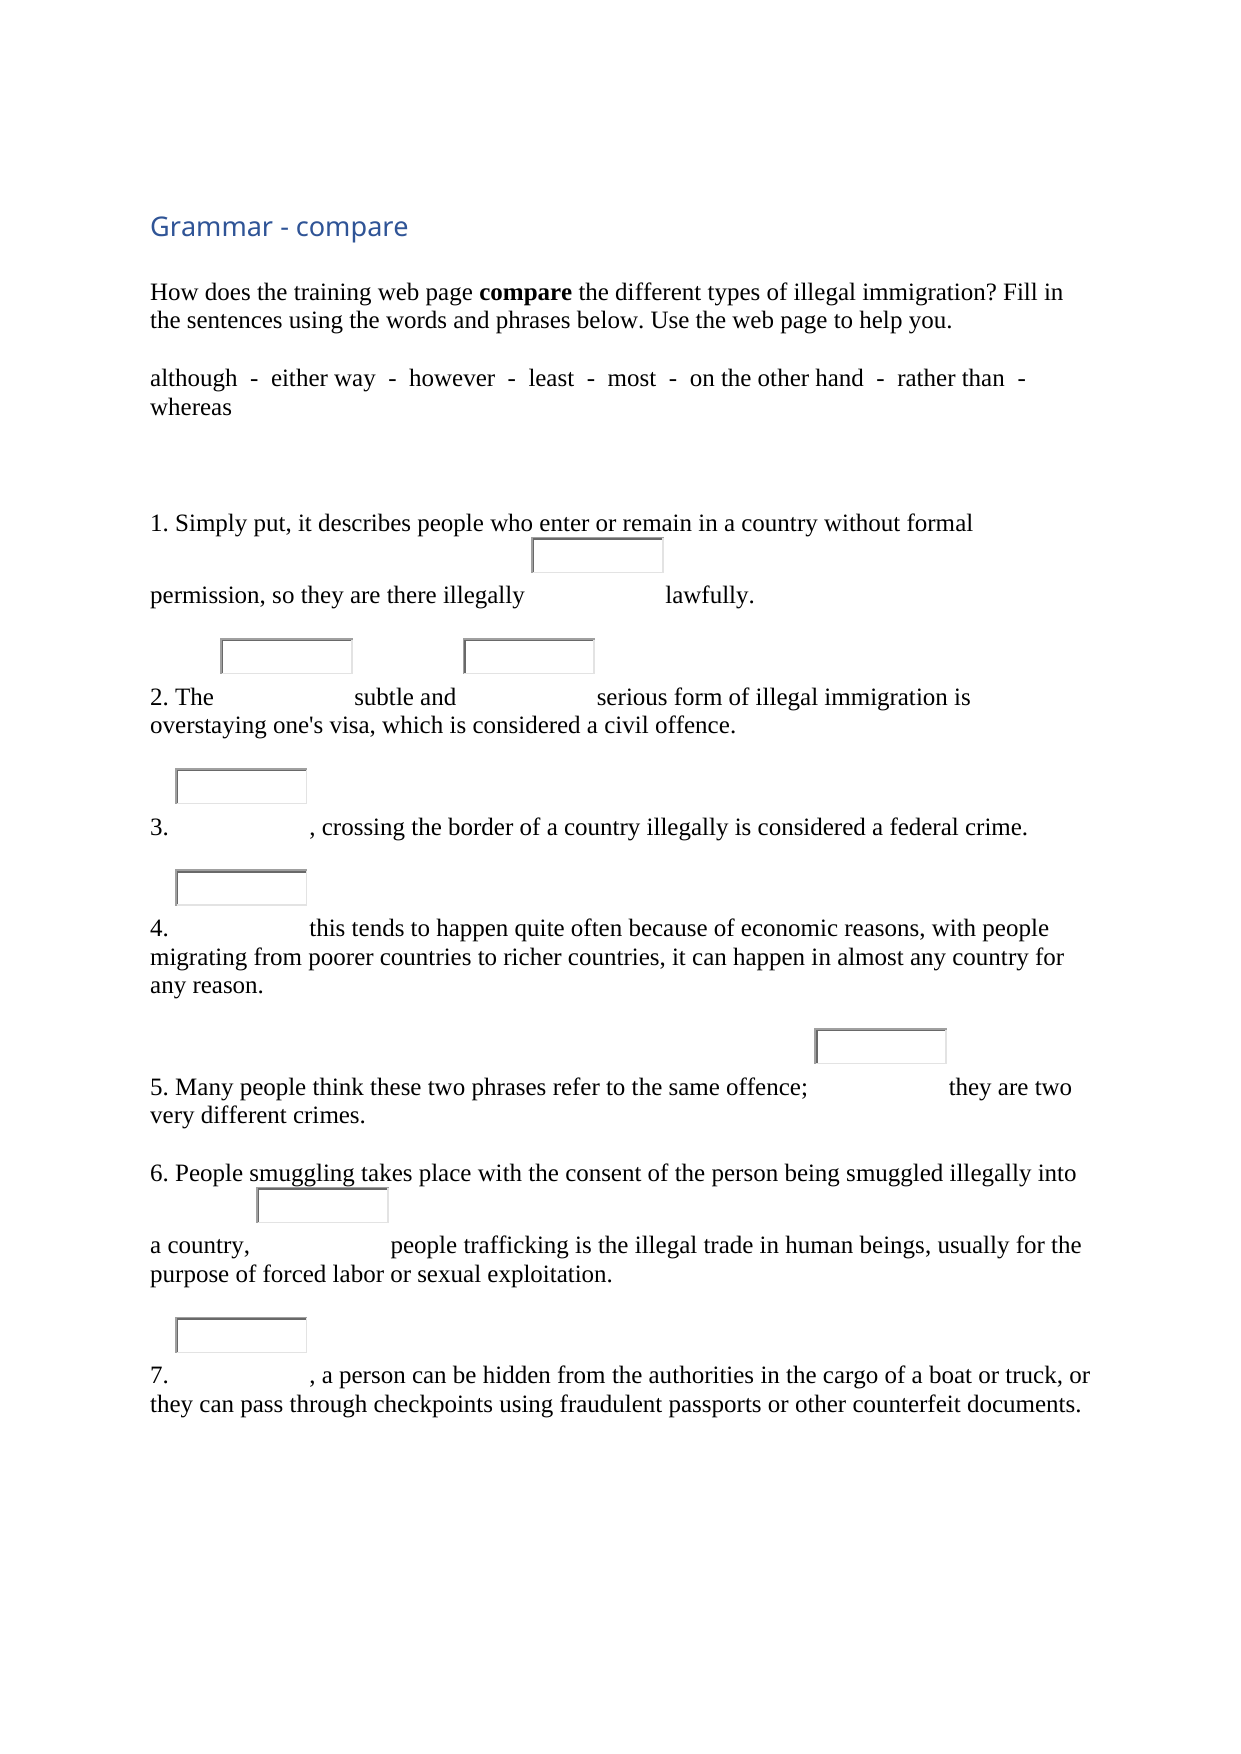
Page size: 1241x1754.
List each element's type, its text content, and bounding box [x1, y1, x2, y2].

text although - either way - however - least - most - on the other hand - rather than - whereas [150, 363, 1090, 421]
text How does the training web page compare the different types of illegal immigration? Fill in the sentences using the words and phrases below. Use the web page to help you. [150, 277, 1090, 334]
subtitle Grammar - compare [150, 208, 1090, 245]
text 1. Simply put, it describes people who enter or remain in a country without formal permission, so they are there illegally lawfully. 2. The subtle and serious form of illegal immigration is overstaying one's visa, which is considered a civil offence. 3. , crossing the border of a country illegally is considered a federal crime. 4. this tends to happen quite often because of economic reasons, with people migrating from poorer countries to richer countries, it can happen in almost any country for any reason. 5. Many people think these two phrases refer to the same offence; they are two very different crimes. 6. People smuggling takes place with the consent of the person being smuggled illegally into a country, people trafficking is the illegal trade in human beings, usually for the purpose of forced labor or sexual exploitation. 7. , a person can be hidden from the authorities in the cargo of a boat or truck, or they can pass through checkpoints using fraudulent passports or other counterfeit documents. [150, 508, 1090, 1418]
